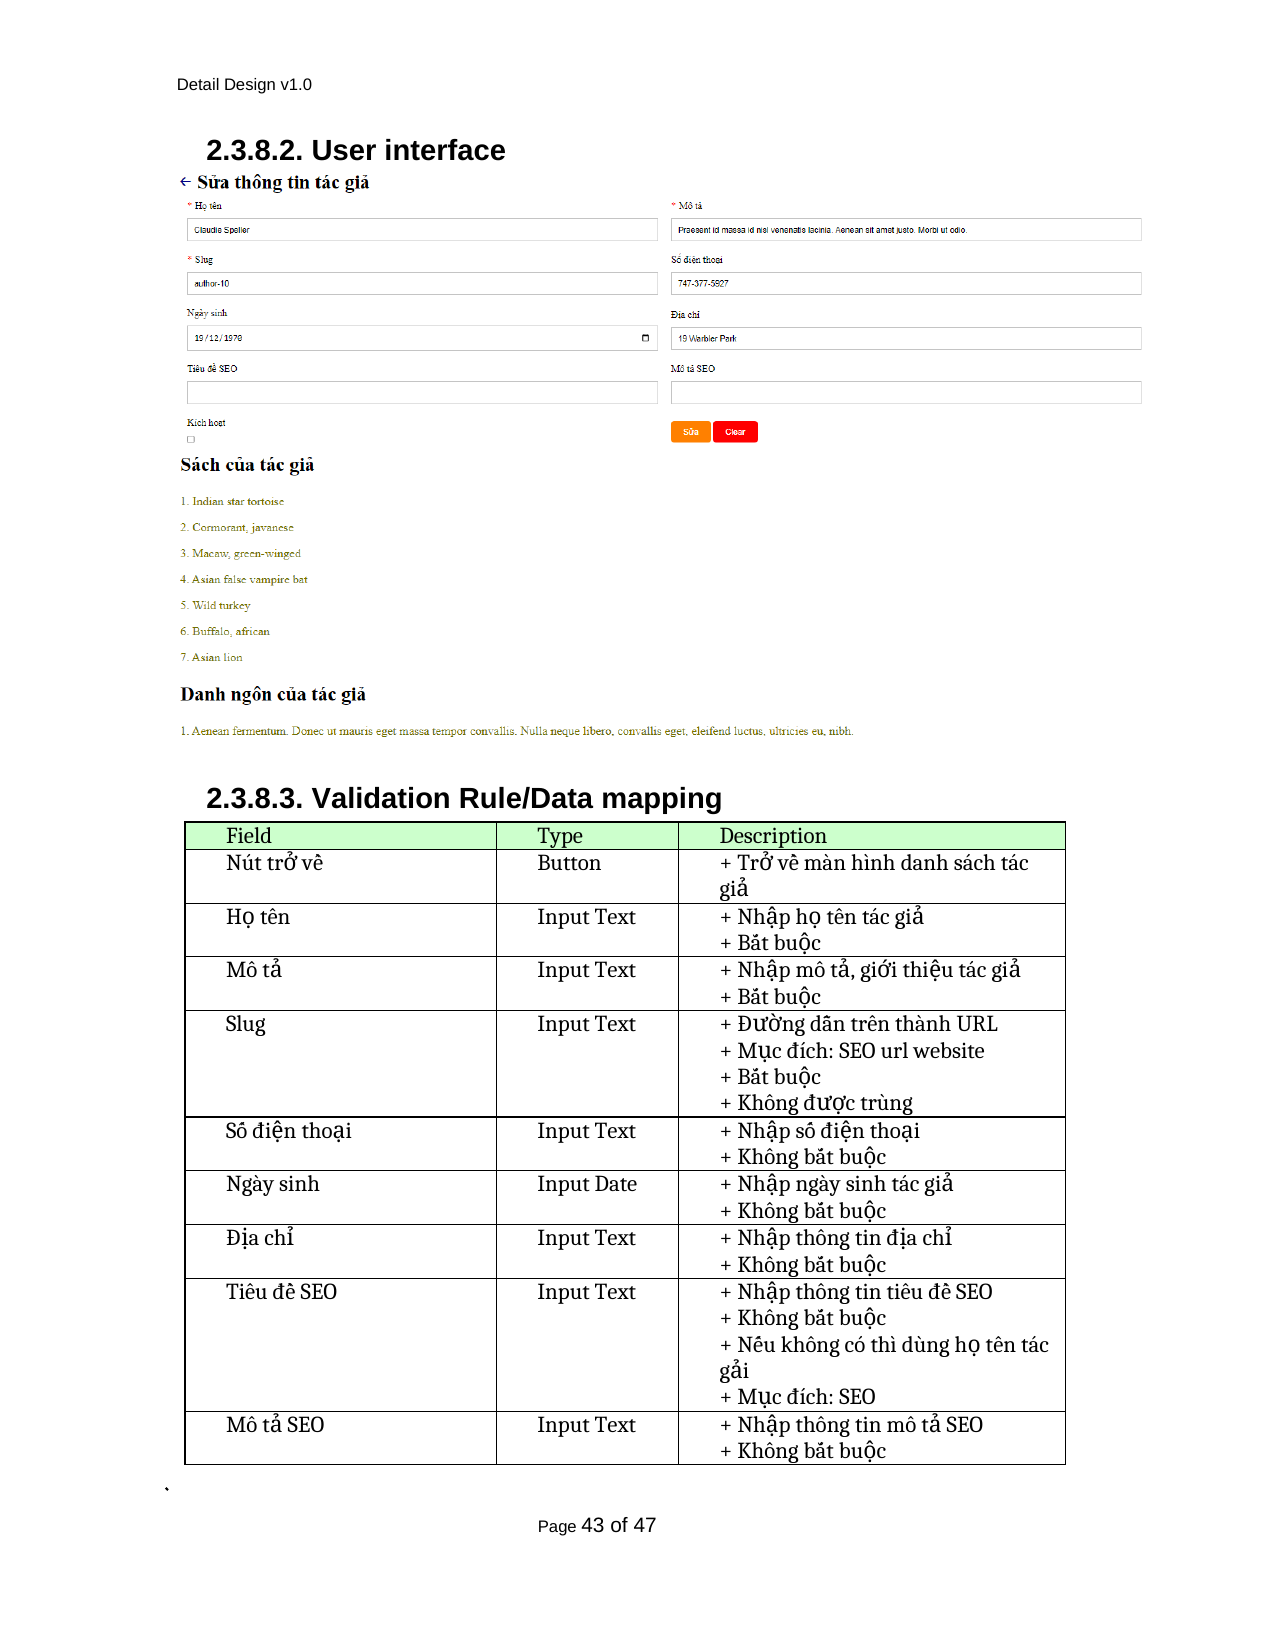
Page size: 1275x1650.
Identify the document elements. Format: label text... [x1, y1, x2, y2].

table_cell Nút trở về [186, 850, 496, 902]
table_cell Input Text [497, 1412, 678, 1464]
subtitle Validation Rule/Data mapping [147, 782, 1128, 815]
table_cell Input Date [497, 1171, 678, 1224]
table_cell Input Text [497, 1225, 678, 1278]
table_cell Mô tả SEO [186, 1412, 496, 1464]
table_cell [679, 1412, 1065, 1464]
table_cell Mô tả [186, 957, 496, 1010]
table_cell Tiêu đề SEO [186, 1279, 496, 1411]
table_cell + Nhập ngày sinh tác giả + Không bắt buộc [679, 1171, 1065, 1224]
table_cell Input Text [497, 957, 678, 1010]
table_cell + Nhập số điện thoại + Không bắt buộc [679, 1118, 1065, 1170]
table_cell Ngày sinh [186, 1171, 496, 1224]
table_cell Input Text [497, 1279, 678, 1411]
table_cell + Nhập thông tin địa chỉ + Không bắt buộc [679, 1225, 1065, 1278]
table_cell Địa chỉ [186, 1225, 496, 1278]
table_header Field [186, 823, 496, 849]
table_cell Input Text [497, 1118, 678, 1170]
table_cell Input Text [497, 904, 678, 956]
table_cell + Nhập mô tả, giới thiệu tác giả + Bắt buộc [679, 957, 1065, 1010]
table_cell + Đường dẫn trên thành URL + Mục đích: SEO url website + Bắt buộc + Không được trùng [679, 1011, 1065, 1116]
table_cell Button [497, 850, 678, 902]
picture [176, 172, 1158, 762]
table_header Description [679, 823, 1065, 849]
table_header Type [497, 823, 678, 849]
table_cell + Nhập họ tên tác giả + Bắt buộc [679, 904, 1065, 956]
table_cell Họ tên [186, 904, 496, 956]
subtitle User interface [147, 133, 1128, 167]
table_cell Số điện thoại [186, 1118, 496, 1170]
table_cell + Trở về màn hình danh sách tác giả [679, 850, 1065, 902]
table_cell Input Text [497, 1011, 678, 1116]
table_cell + Nhập thông tin tiêu đề SEO + Không bắt buộc + Nếu không có thì dùng họ tên tác gải + Mục đích: SEO [679, 1279, 1065, 1411]
table_cell Slug [186, 1011, 496, 1116]
